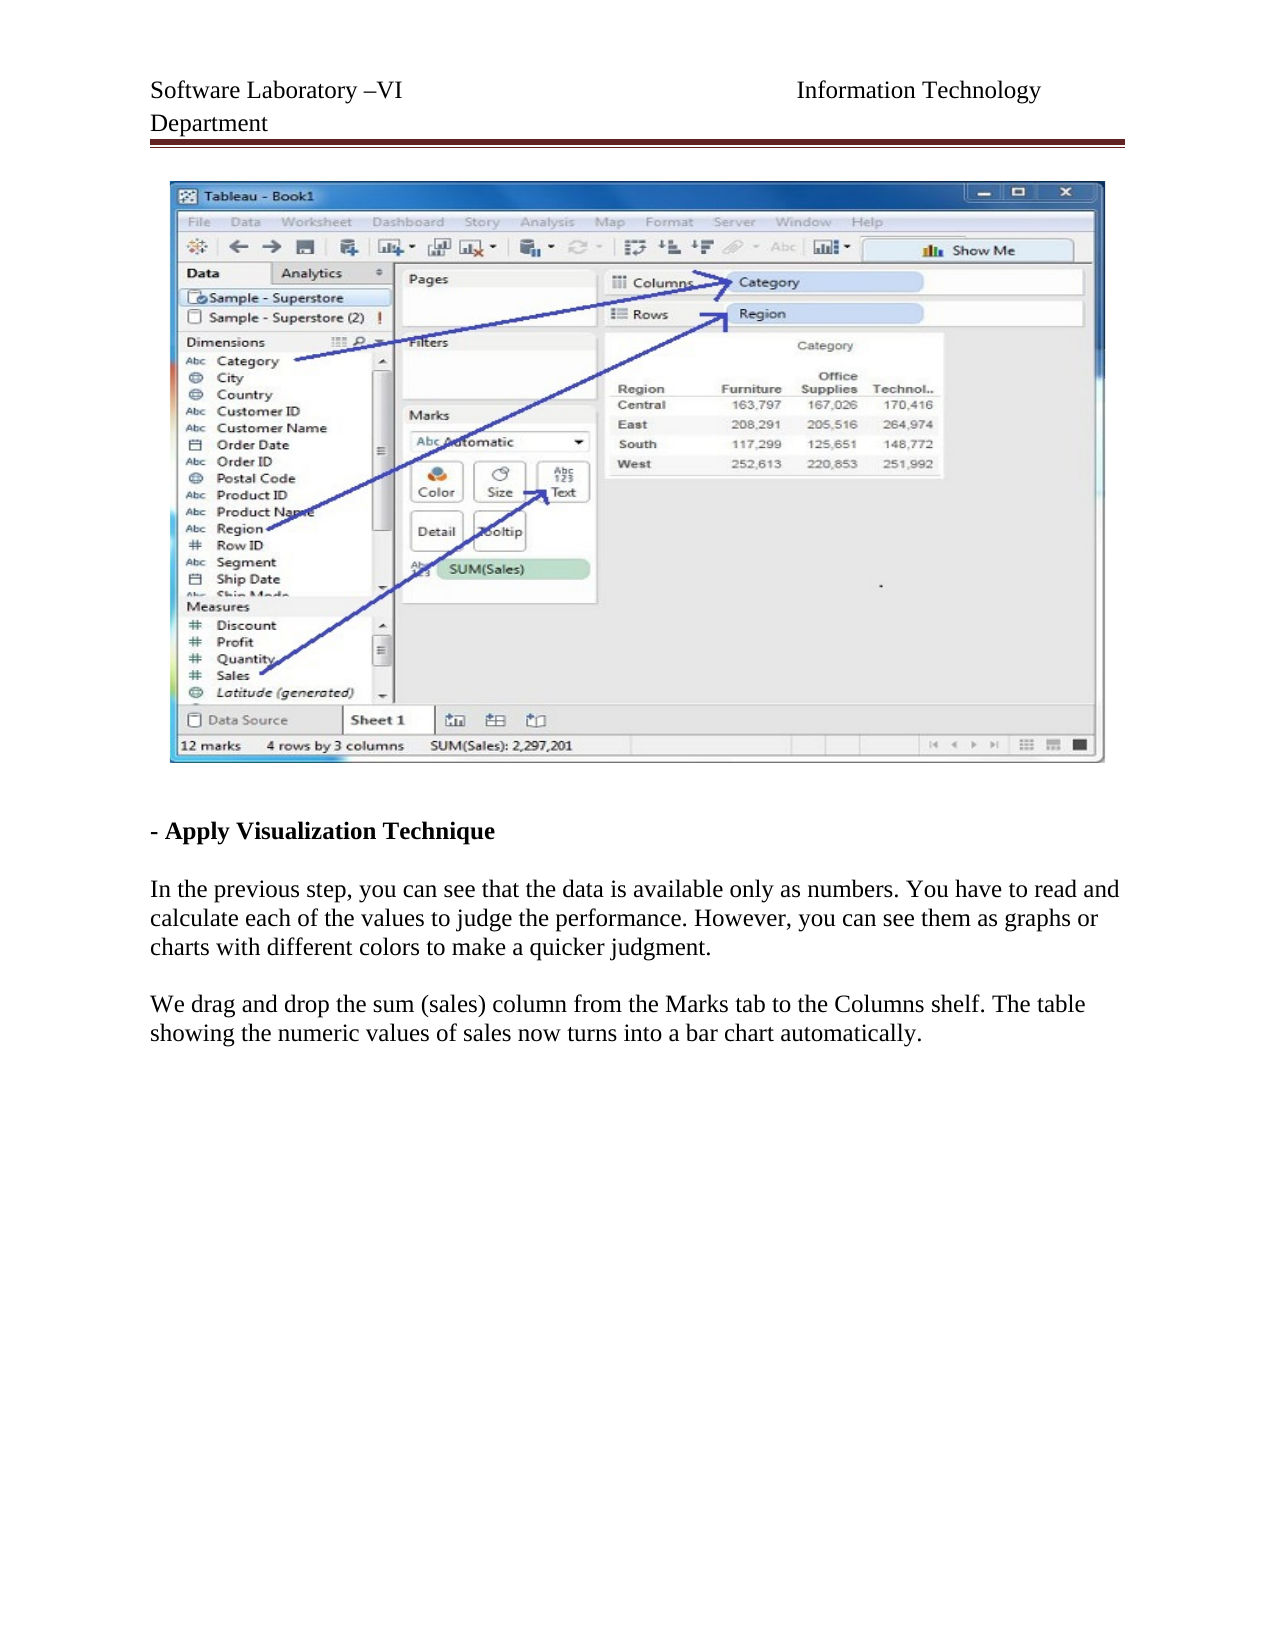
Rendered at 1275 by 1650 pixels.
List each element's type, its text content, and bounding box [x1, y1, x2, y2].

text We drag and drop the sum (sales) column from the Marks tab to the Columns shelf. The table showing the numeric values of sales now turns into a bar chart automatically. [150, 989, 1125, 1047]
picture [169, 181, 1106, 763]
text In the previous step, you can see that the data is available only as numbers. You have to read and calculate each of the values to judge the performance. However, you can see them as graphs or charts with different colors to make a quicker judgment. [150, 874, 1125, 960]
subtitle - Apply Visualization Technique [150, 816, 1125, 845]
